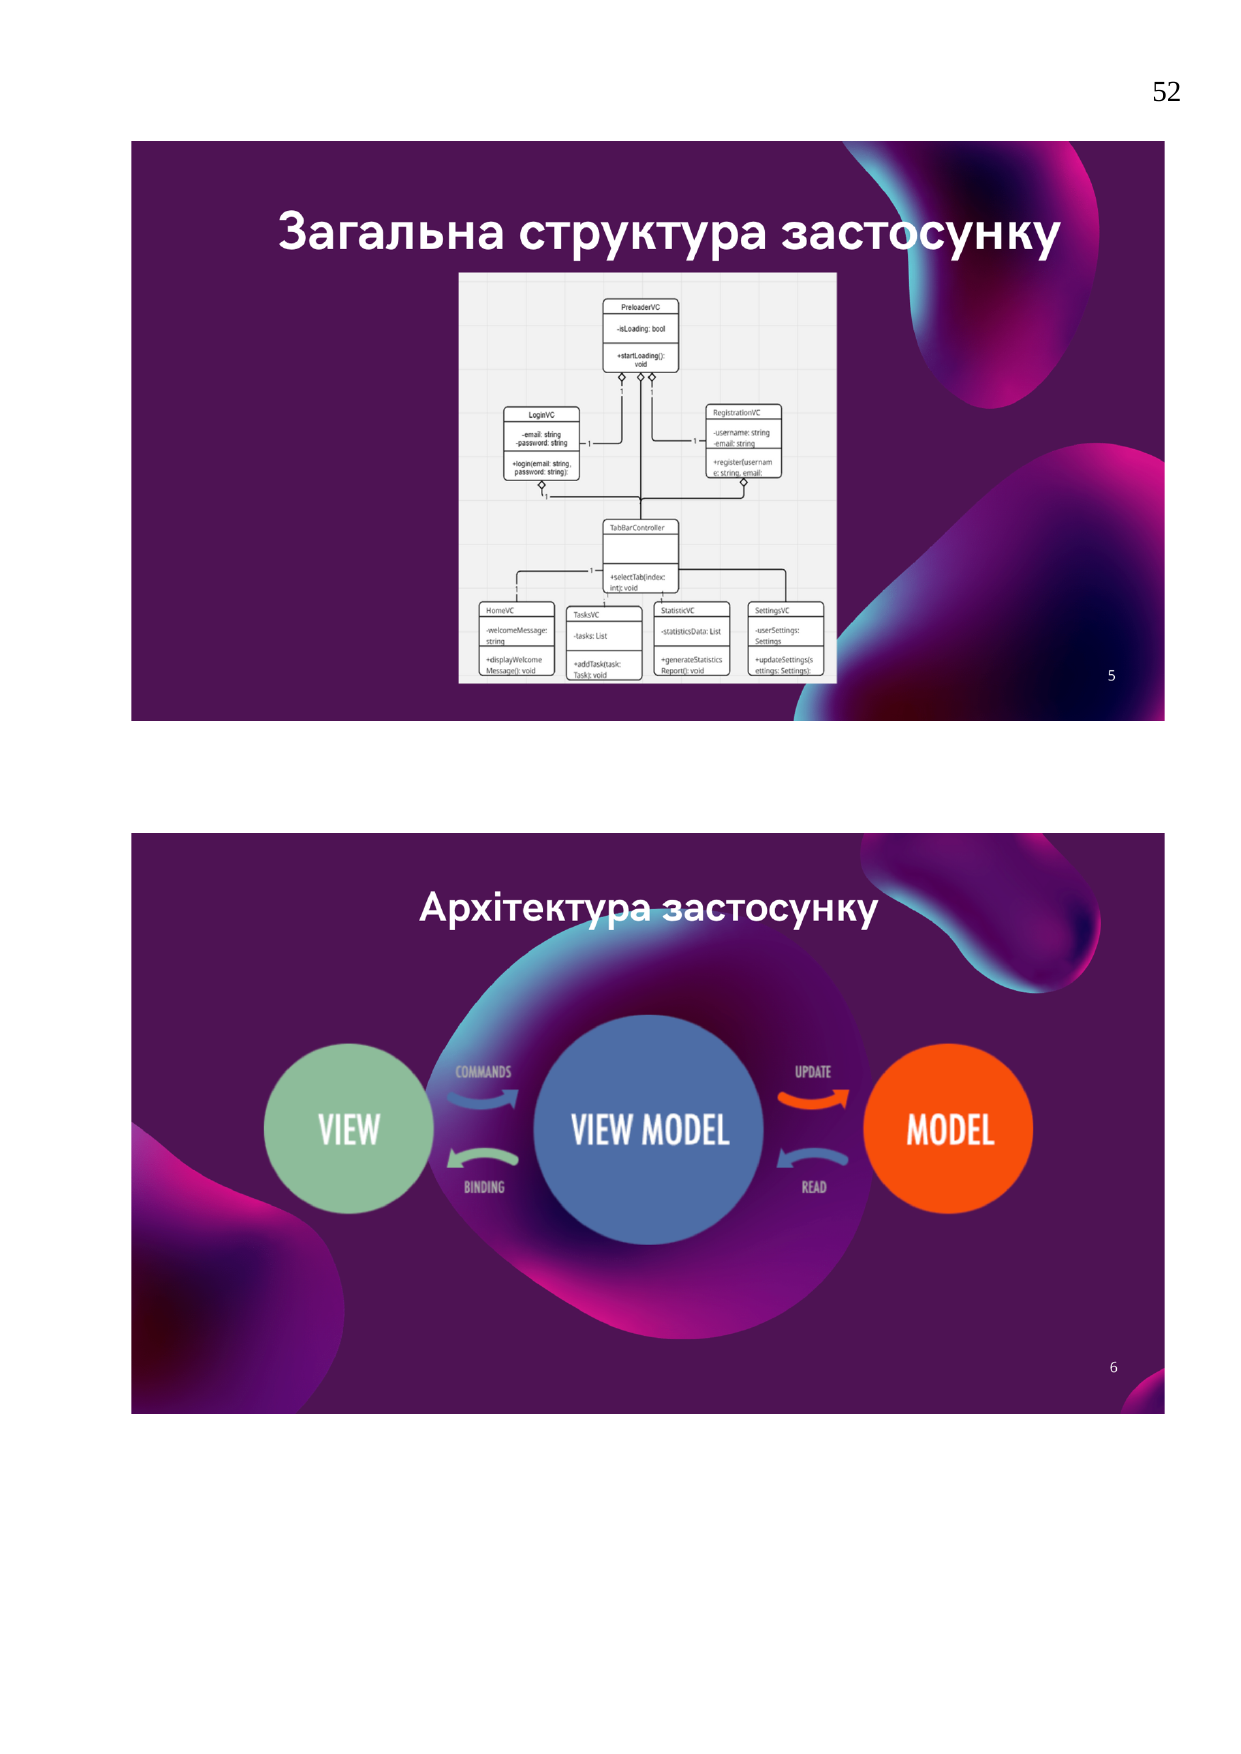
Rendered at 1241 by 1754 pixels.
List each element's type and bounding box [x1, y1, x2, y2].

picture [131, 141, 1165, 721]
picture [131, 833, 1165, 1414]
